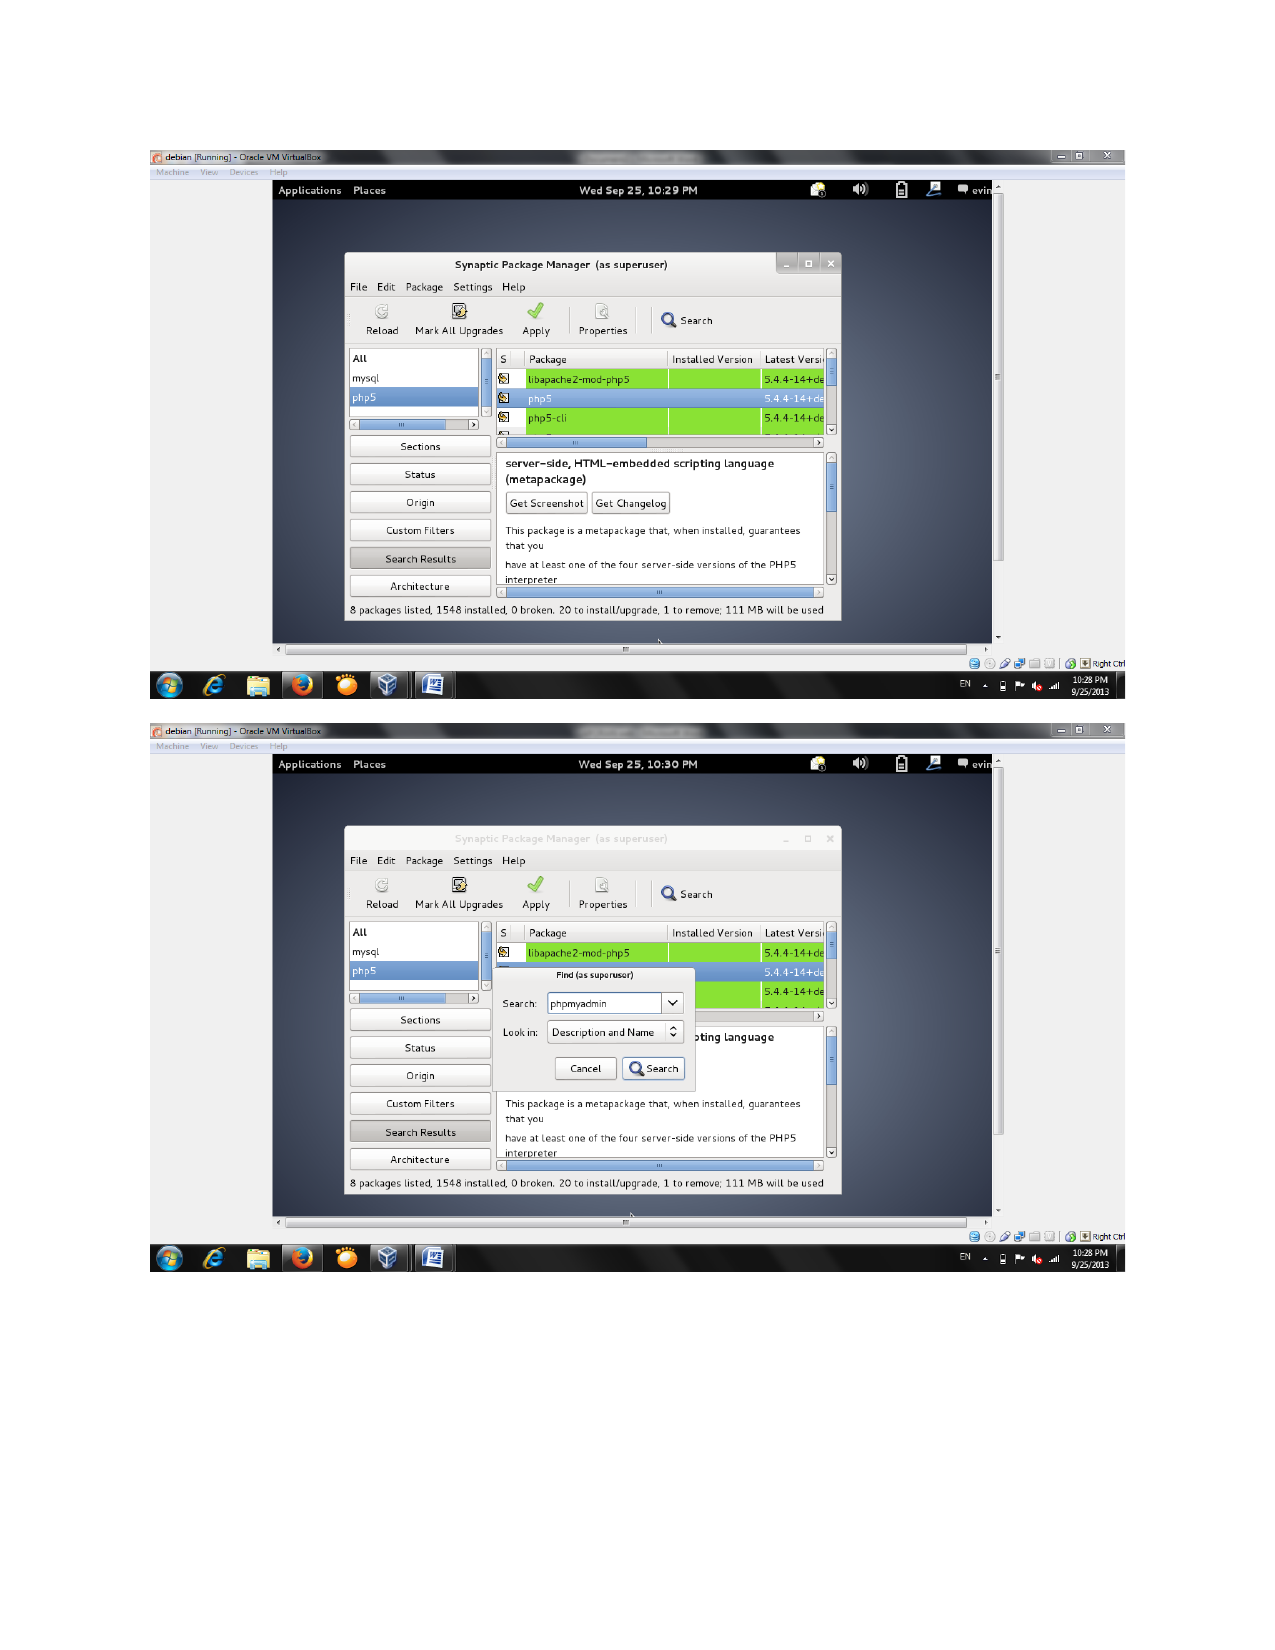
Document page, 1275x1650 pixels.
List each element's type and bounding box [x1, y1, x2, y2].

picture [150, 723, 1125, 1272]
picture [150, 150, 1125, 699]
